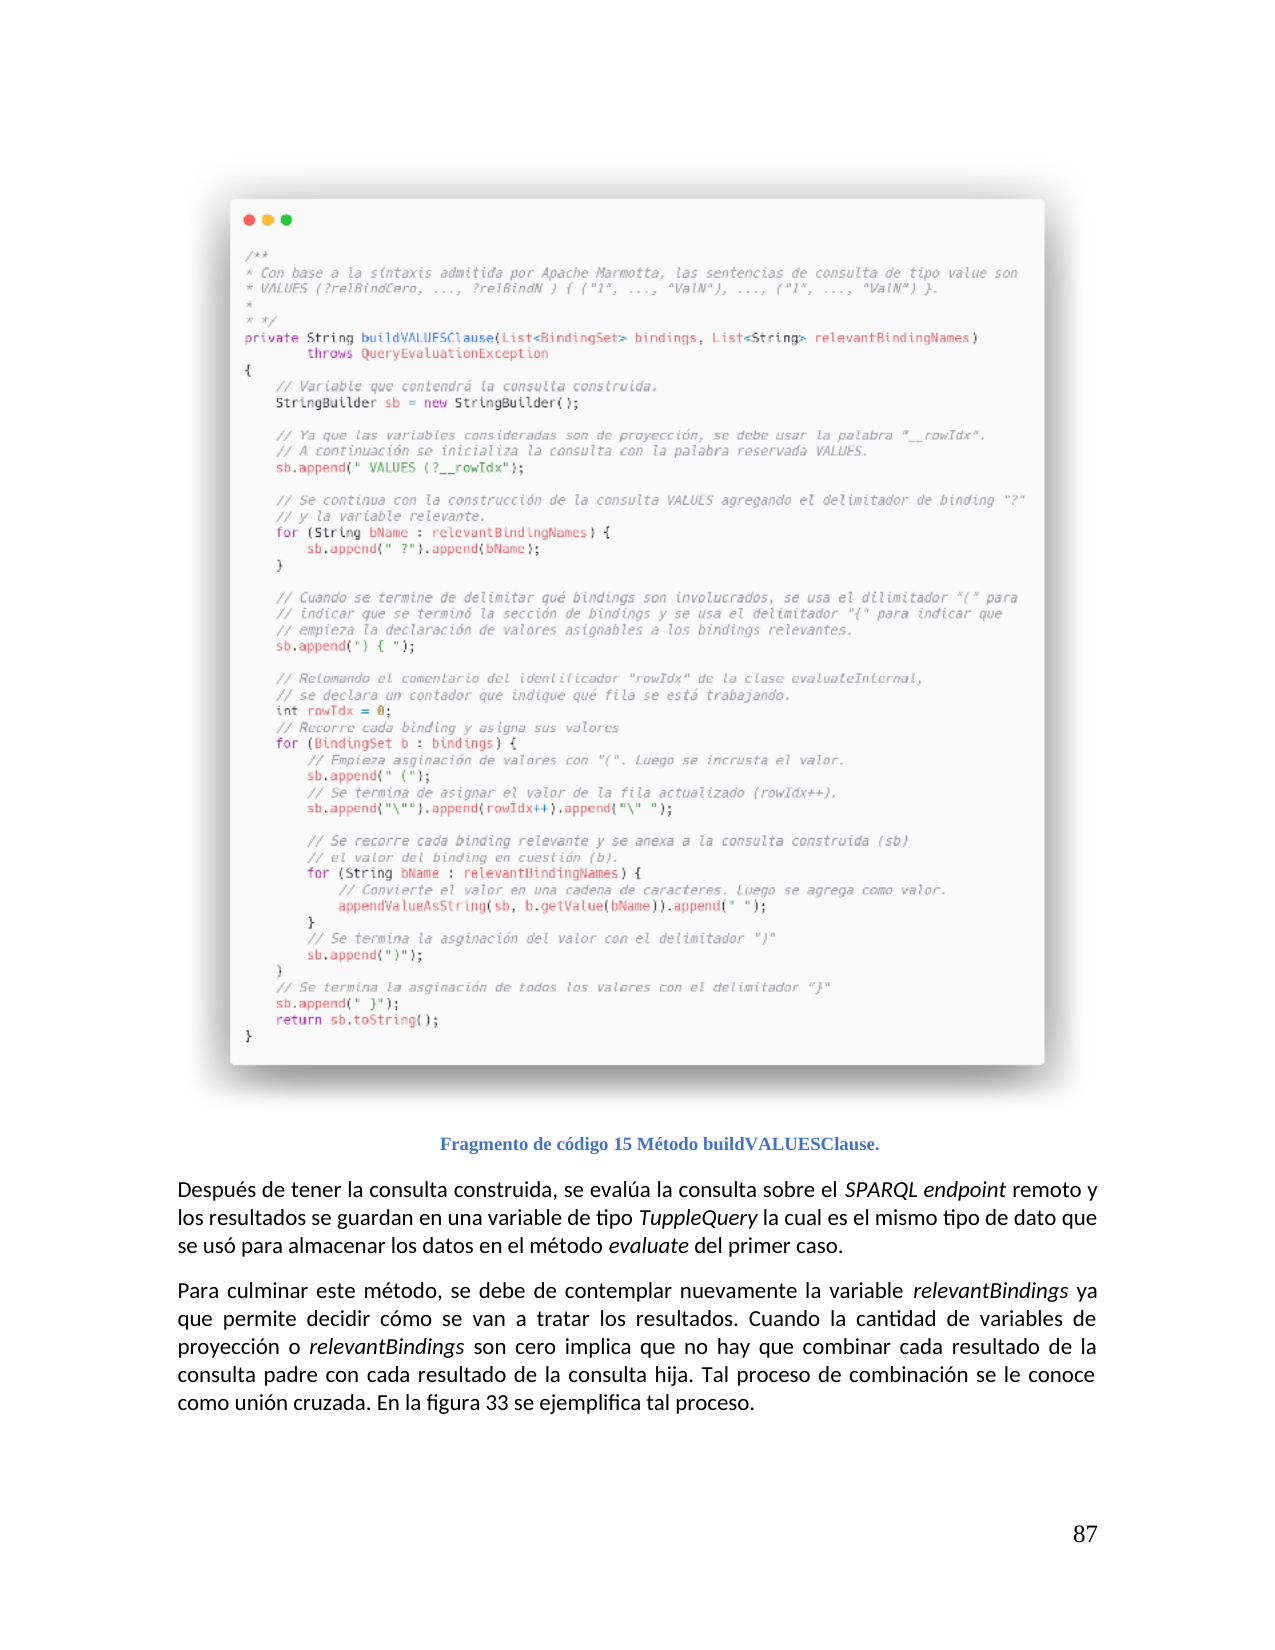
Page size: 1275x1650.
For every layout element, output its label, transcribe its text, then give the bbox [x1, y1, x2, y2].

text Después de tener la consulta construida, se evalúa la consulta sobre el SPARQL endpoint remoto y los resultados se guardan en una variable de tipo TuppleQuery la cual es el mismo tipo de dato que se usó para almacenar los datos en el método evaluate del primer caso. [177, 1176, 1098, 1259]
text Fragmento de código 15 Método buildVALUESClause. [177, 1133, 1098, 1155]
picture [210, 180, 1064, 1083]
text Para culminar este método, se debe de contemplar nuevamente la variable relevantBindings ya que permite decidir cómo se van a tratar los resultados. Cuando la cantidad de variables de proyección o relevantBindings son cero implica que no hay que combinar cada resultado de la consulta padre con cada resultado de la consulta hija. Tal proceso de combinación se le conoce como unión cruzada. En la figura 33 se ejemplifica tal proceso. [177, 1276, 1098, 1416]
